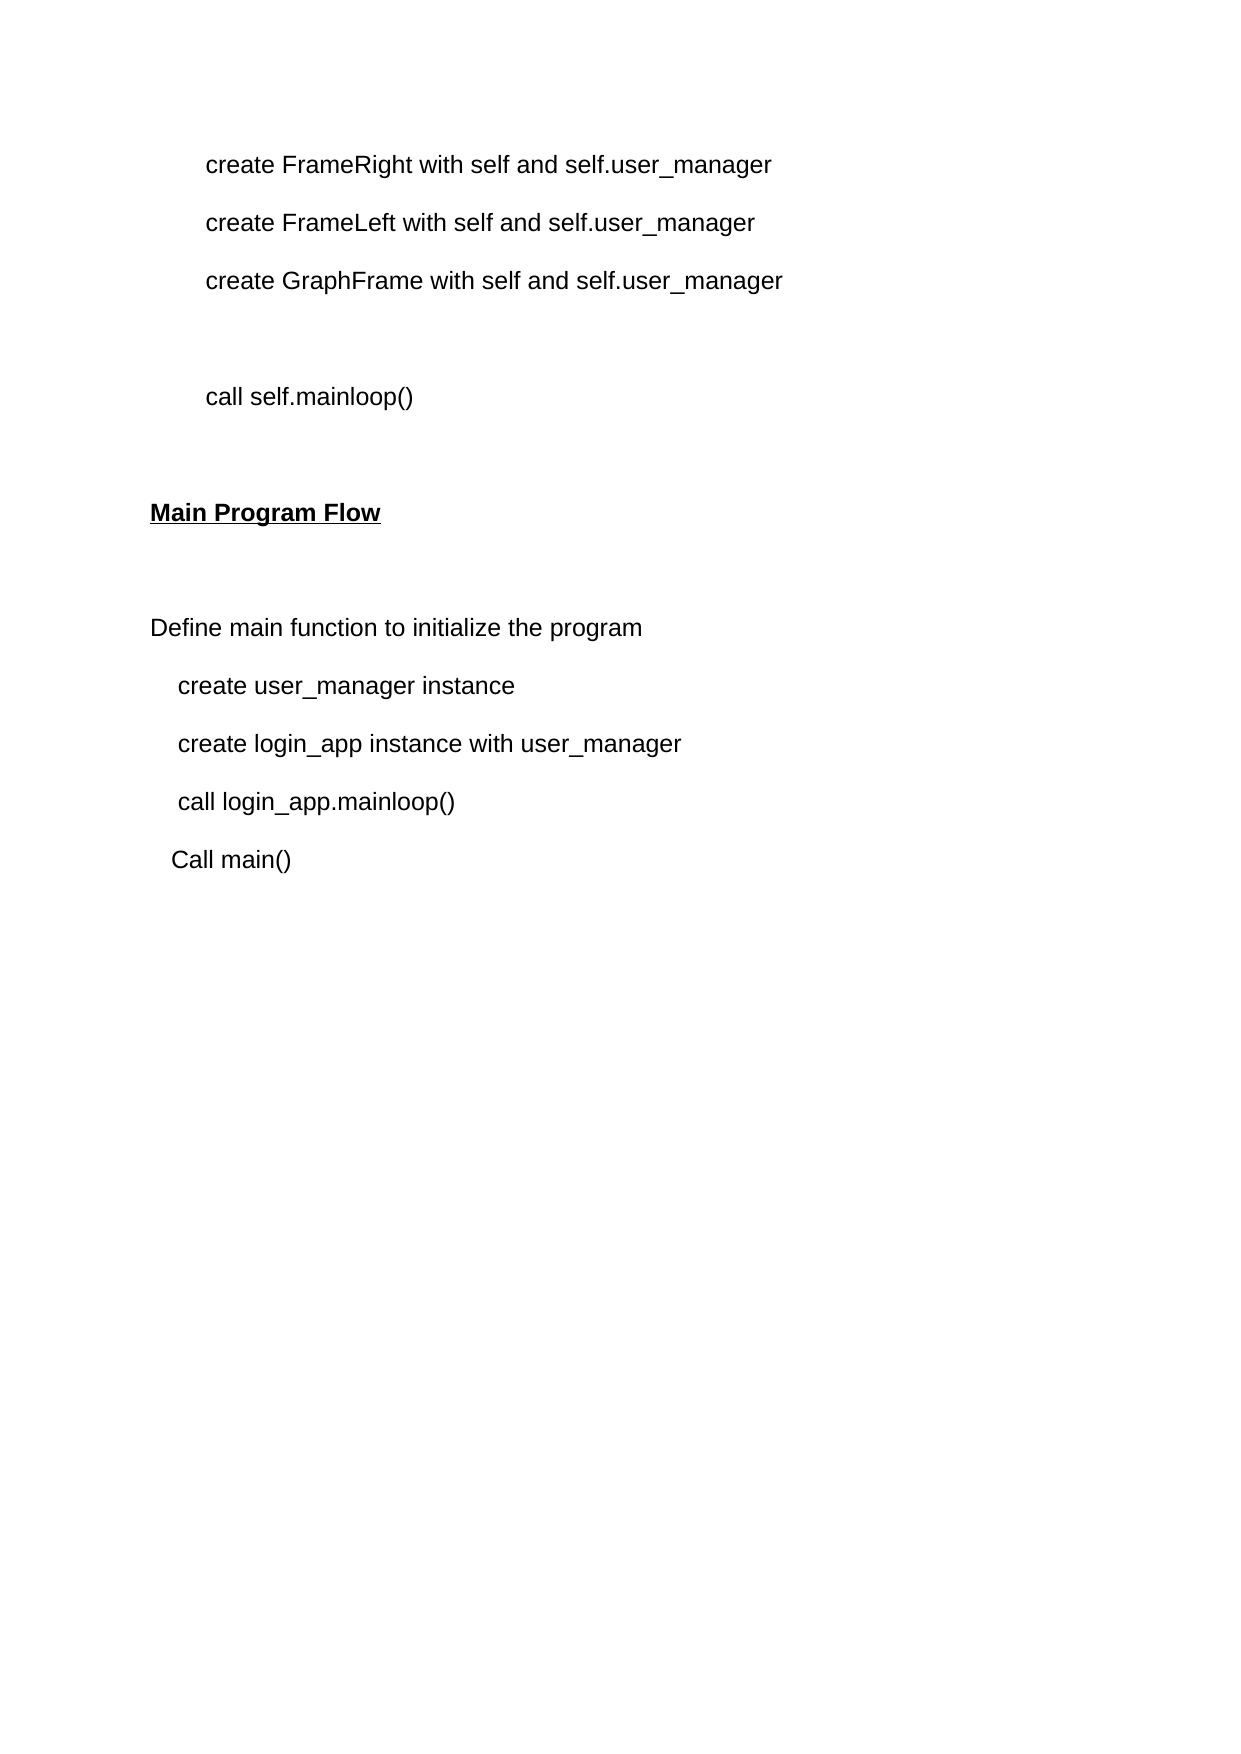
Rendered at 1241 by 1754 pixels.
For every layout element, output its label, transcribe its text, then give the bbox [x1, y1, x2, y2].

text create user_manager instance [150, 671, 1090, 700]
text create FrameLeft with self and self.user_manager [150, 208, 1090, 237]
text Main Program Flow [150, 497, 1090, 526]
text call self.mainloop() [150, 382, 1090, 410]
text create FrameRight with self and self.user_manager [150, 150, 1090, 179]
text Call main() [150, 845, 1090, 874]
text create login_app instance with user_manager [150, 729, 1090, 758]
text call login_app.mainloop() [150, 787, 1090, 816]
text create GraphFrame with self and self.user_manager [150, 266, 1090, 294]
text Define main function to initialize the program [150, 613, 1090, 642]
